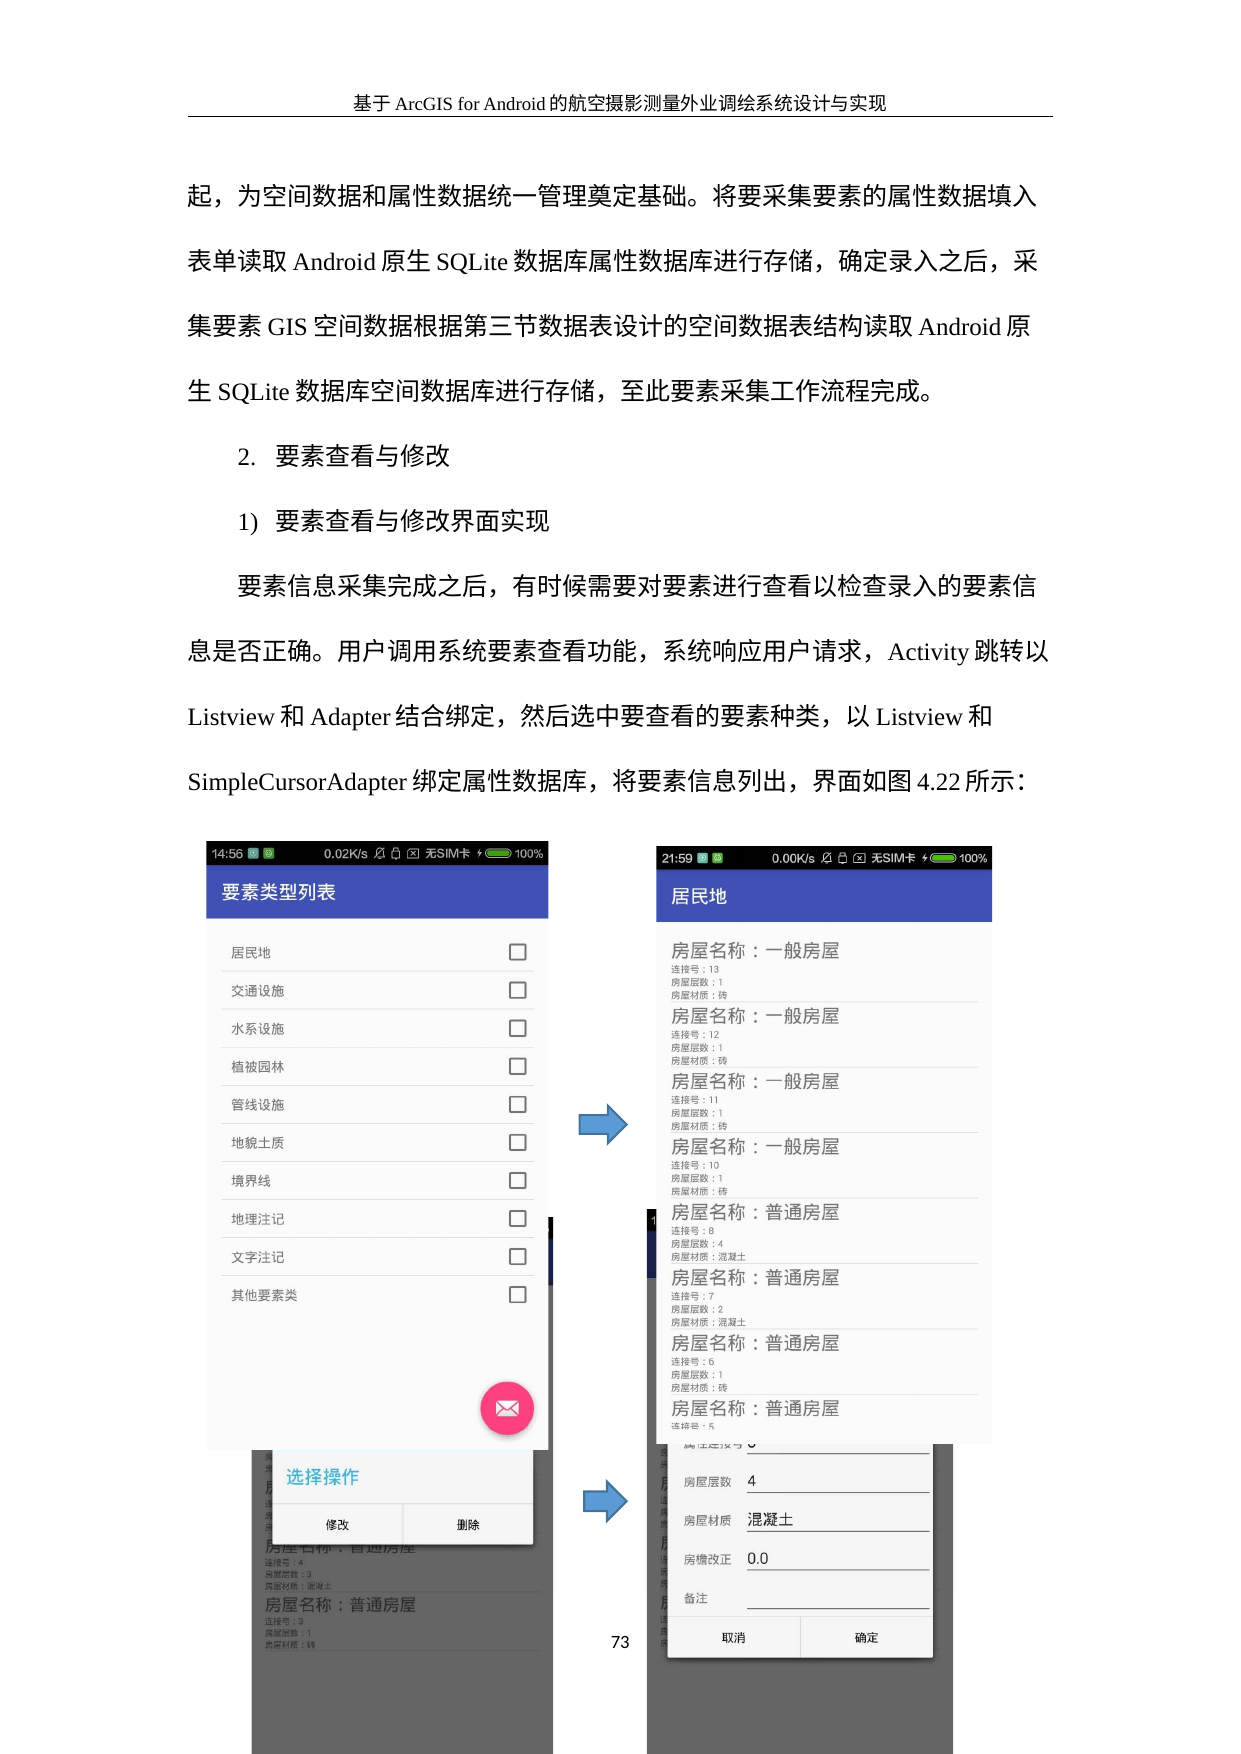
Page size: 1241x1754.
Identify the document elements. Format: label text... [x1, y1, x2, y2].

list 要素查看与修改 [237, 422, 1053, 487]
text 要素信息采集完成之后，有时候需要对要素进行查看以检查录入的要素信息是否正确。用户调用系统要素查看功能，系统响应用户请求，Activity跳转以Listview和Adapter结合绑定，然后选中要查看的要素种类，以Listview和SimpleCursorAdapter绑定属性数据库，将要素信息列出，界面如图4.22所示： [187, 552, 1053, 812]
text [187, 162, 1053, 422]
picture [646, 846, 993, 1754]
list 要素查看与修改界面实现 [237, 487, 1053, 552]
picture [206, 841, 554, 1754]
